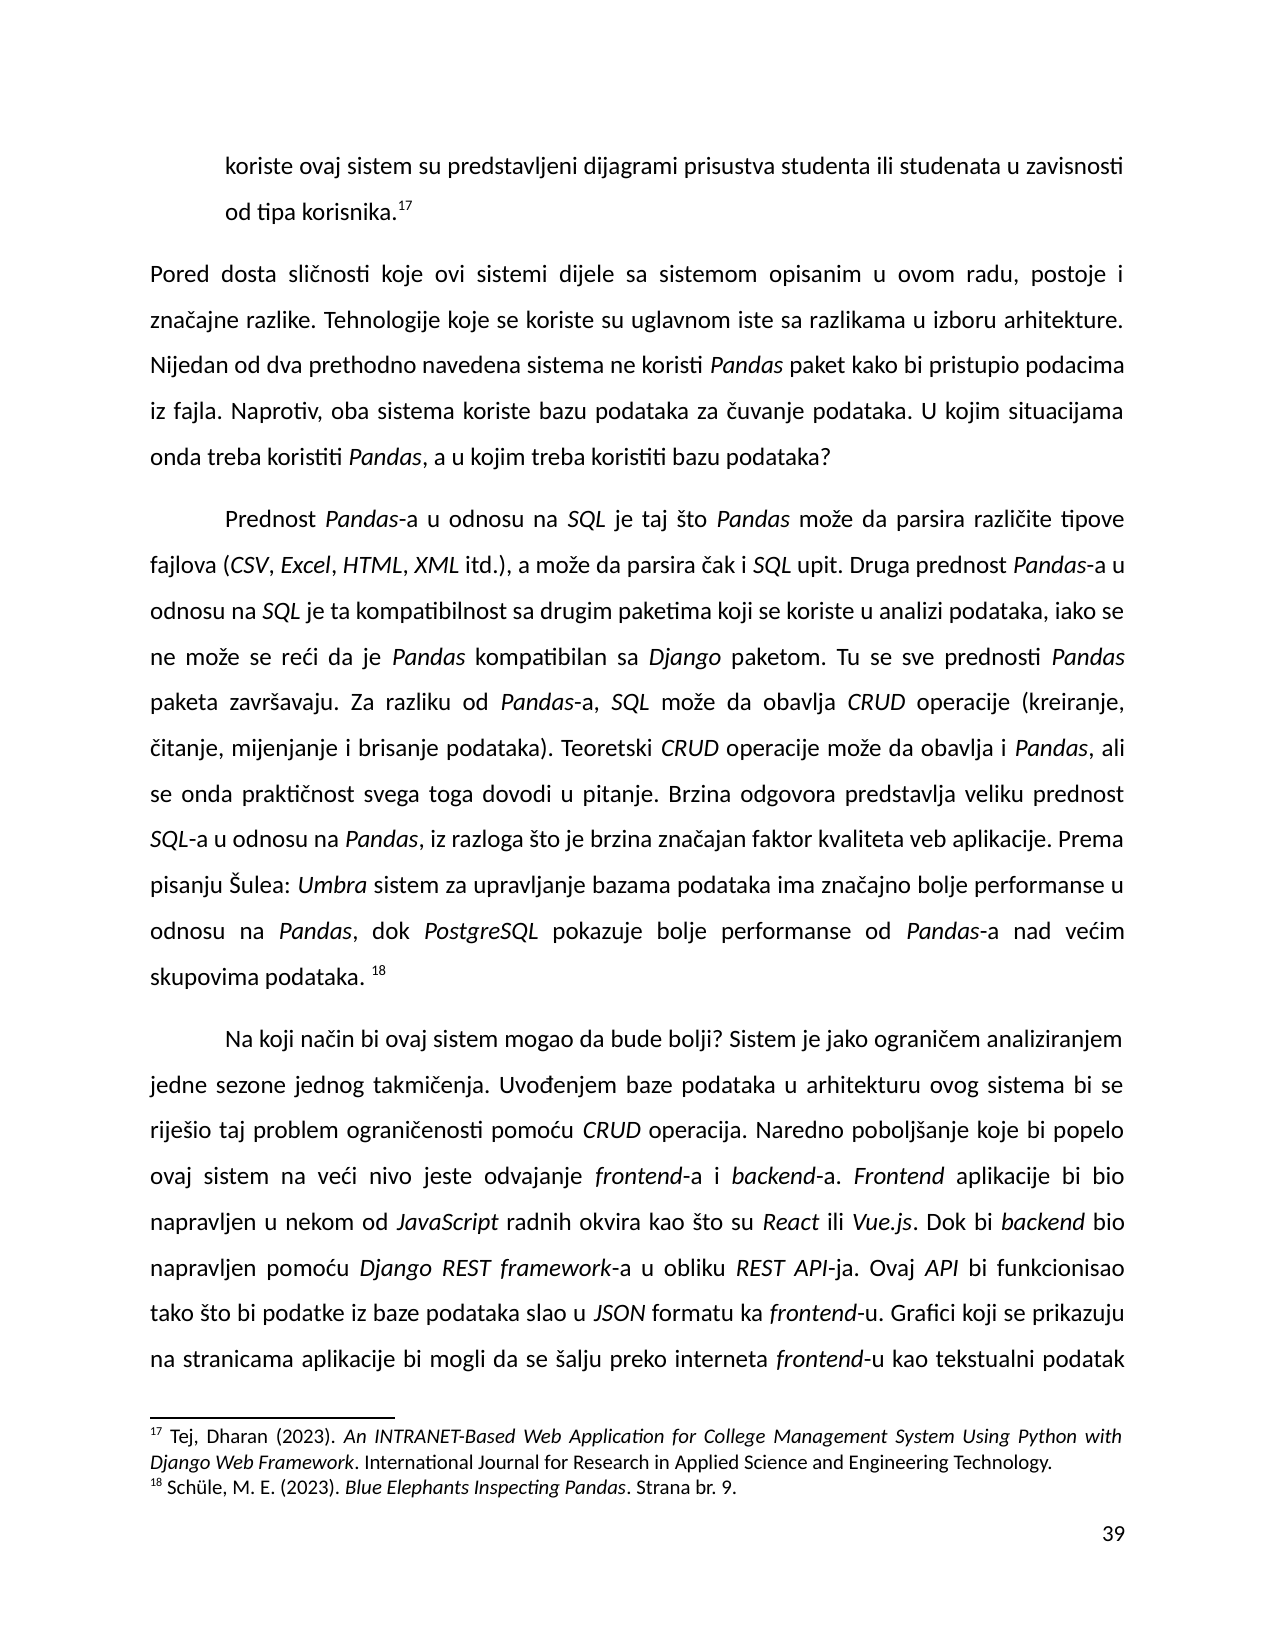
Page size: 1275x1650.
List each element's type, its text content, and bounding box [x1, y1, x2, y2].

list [187, 150, 1125, 226]
text Prednost Pandas-a u odnosu na SQL je taj što Pandas može da parsira različite tipove fajlova (CSV, Excel, HTML, XML itd.), a može da parsira čak i SQL upit. Druga prednost Pandas-a u odnosu na SQL je ta kompatibilnost sa drugim paketima koji se koriste u analizi podataka, iako se ne može se reći da je Pandas kompatibilan sa Django paketom. Tu se sve prednosti Pandas paketa završavaju. Za razliku od Pandas-a, SQL može da obavlja CRUD operacije (kreiranje, čitanje, mijenjanje i brisanje podataka). Teoretski CRUD operacije može da obavlja i Pandas, ali se onda praktičnost svega toga dovodi u pitanje. Brzina odgovora predstavlja veliku prednost SQL-a u odnosu na Pandas, iz razloga što je brzina značajan faktor kvaliteta veb aplikacije. Prema pisanju Šulea: Umbra sistem za upravljanje bazama podataka ima značajno bolje performanse u odnosu na Pandas, dok PostgreSQL pokazuje bolje performanse od Pandas-a nad većim skupovima podataka. [150, 503, 1125, 991]
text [150, 1023, 1125, 1374]
text Pored dosta sličnosti koje ovi sistemi dijele sa sistemom opisanim u ovom radu, postoje i značajne razlike. Tehnologije koje se koriste su uglavnom iste sa razlikama u izboru arhitekture. Nijedan od dva prethodno navedena sistema ne koristi Pandas paket kako bi pristupio podacima iz fajla. Naprotiv, oba sistema koriste bazu podataka za čuvanje podataka. U kojim situacijama onda treba koristiti Pandas, a u kojim treba koristiti bazu podataka? [150, 258, 1125, 472]
